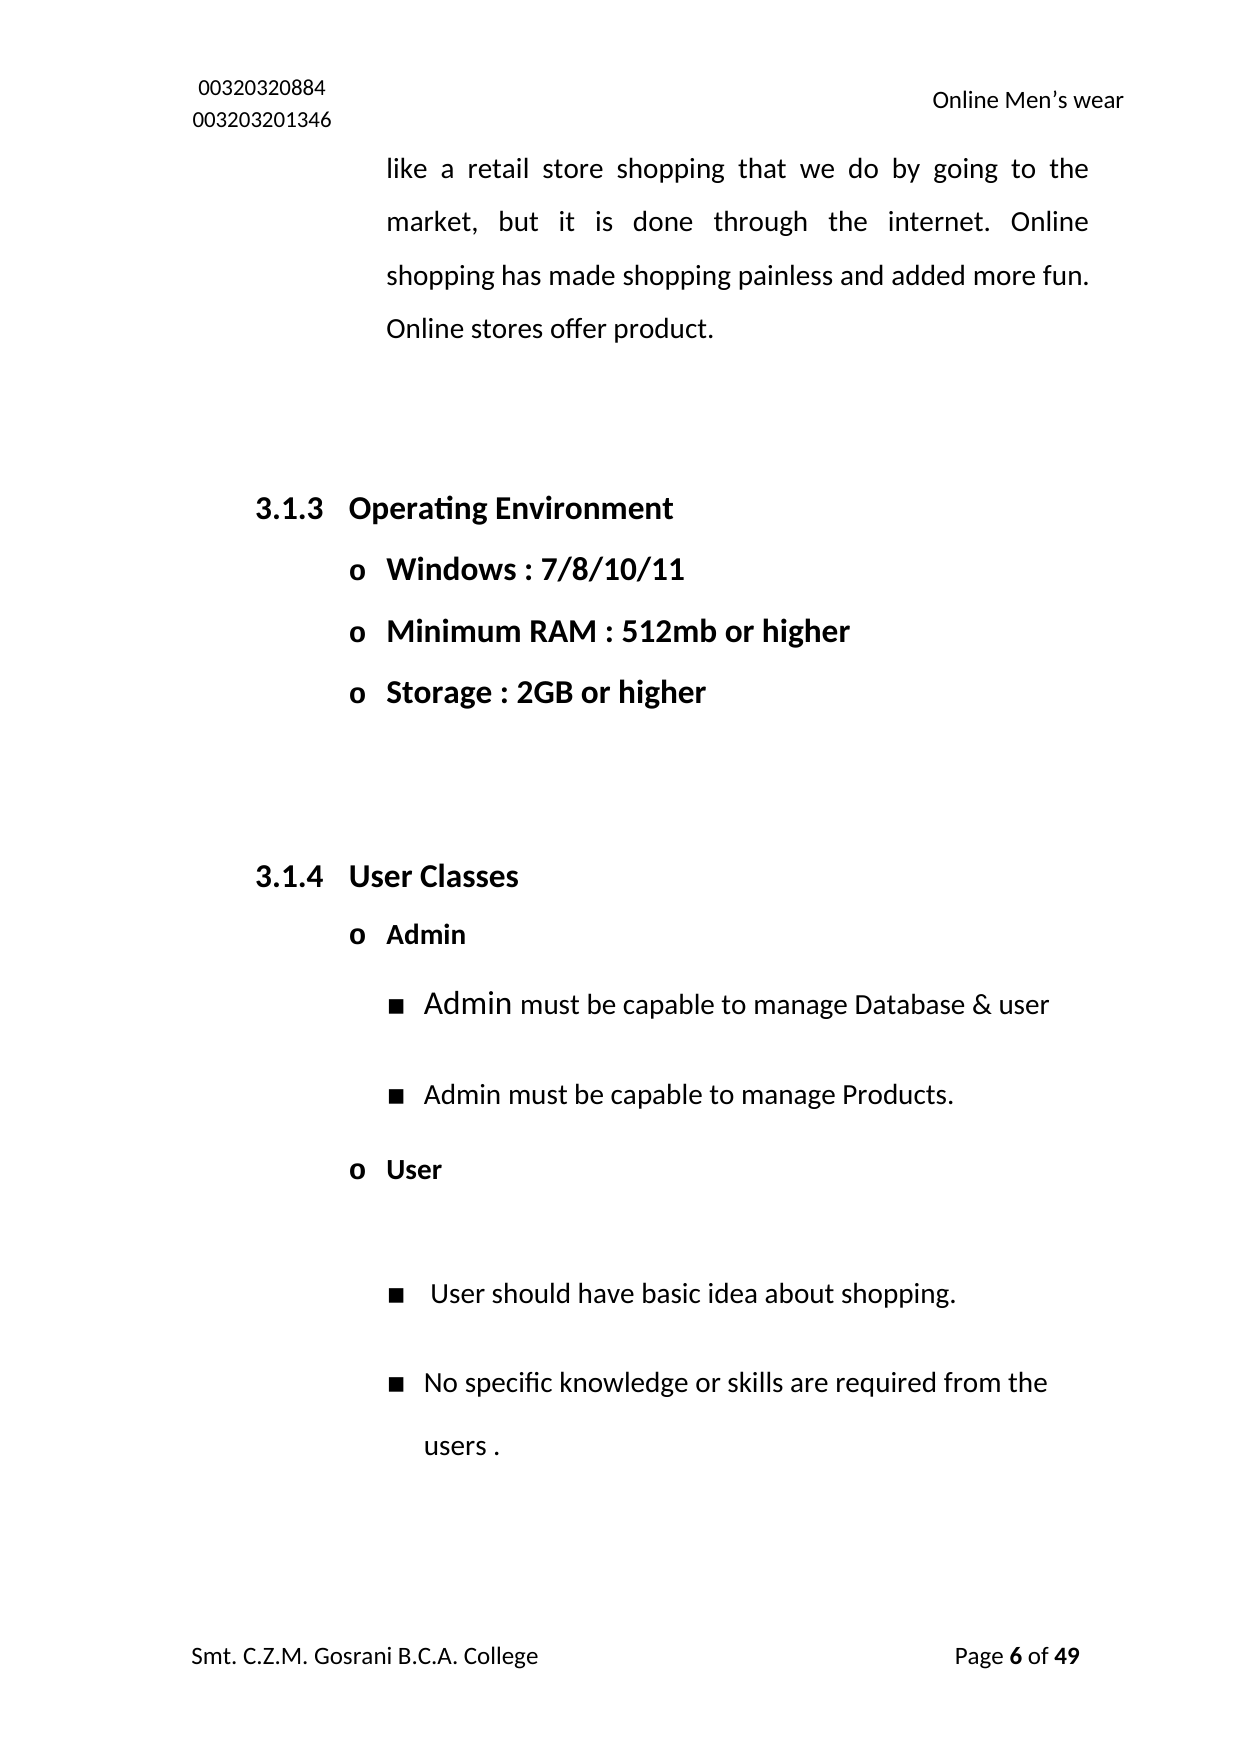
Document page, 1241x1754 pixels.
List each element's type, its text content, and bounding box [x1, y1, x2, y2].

list Minimum RAM : 512mb or higher [349, 609, 1090, 651]
list Storage : 2GB or higher [349, 671, 1090, 712]
list No specific knowledge or skills are required from the users . [386, 1350, 1090, 1463]
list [349, 150, 1090, 346]
list User Classes [255, 855, 1090, 896]
list User should have basic idea about shopping. [386, 1260, 1090, 1320]
list Windows : 7/8/10/11 [349, 548, 1090, 589]
list Admin must be capable to manage Database & user [386, 972, 1090, 1031]
list Operating Environment [255, 487, 1090, 528]
list Admin must be capable to manage Products. [386, 1061, 1090, 1121]
list User [349, 1151, 1090, 1188]
list Admin [349, 916, 1090, 953]
